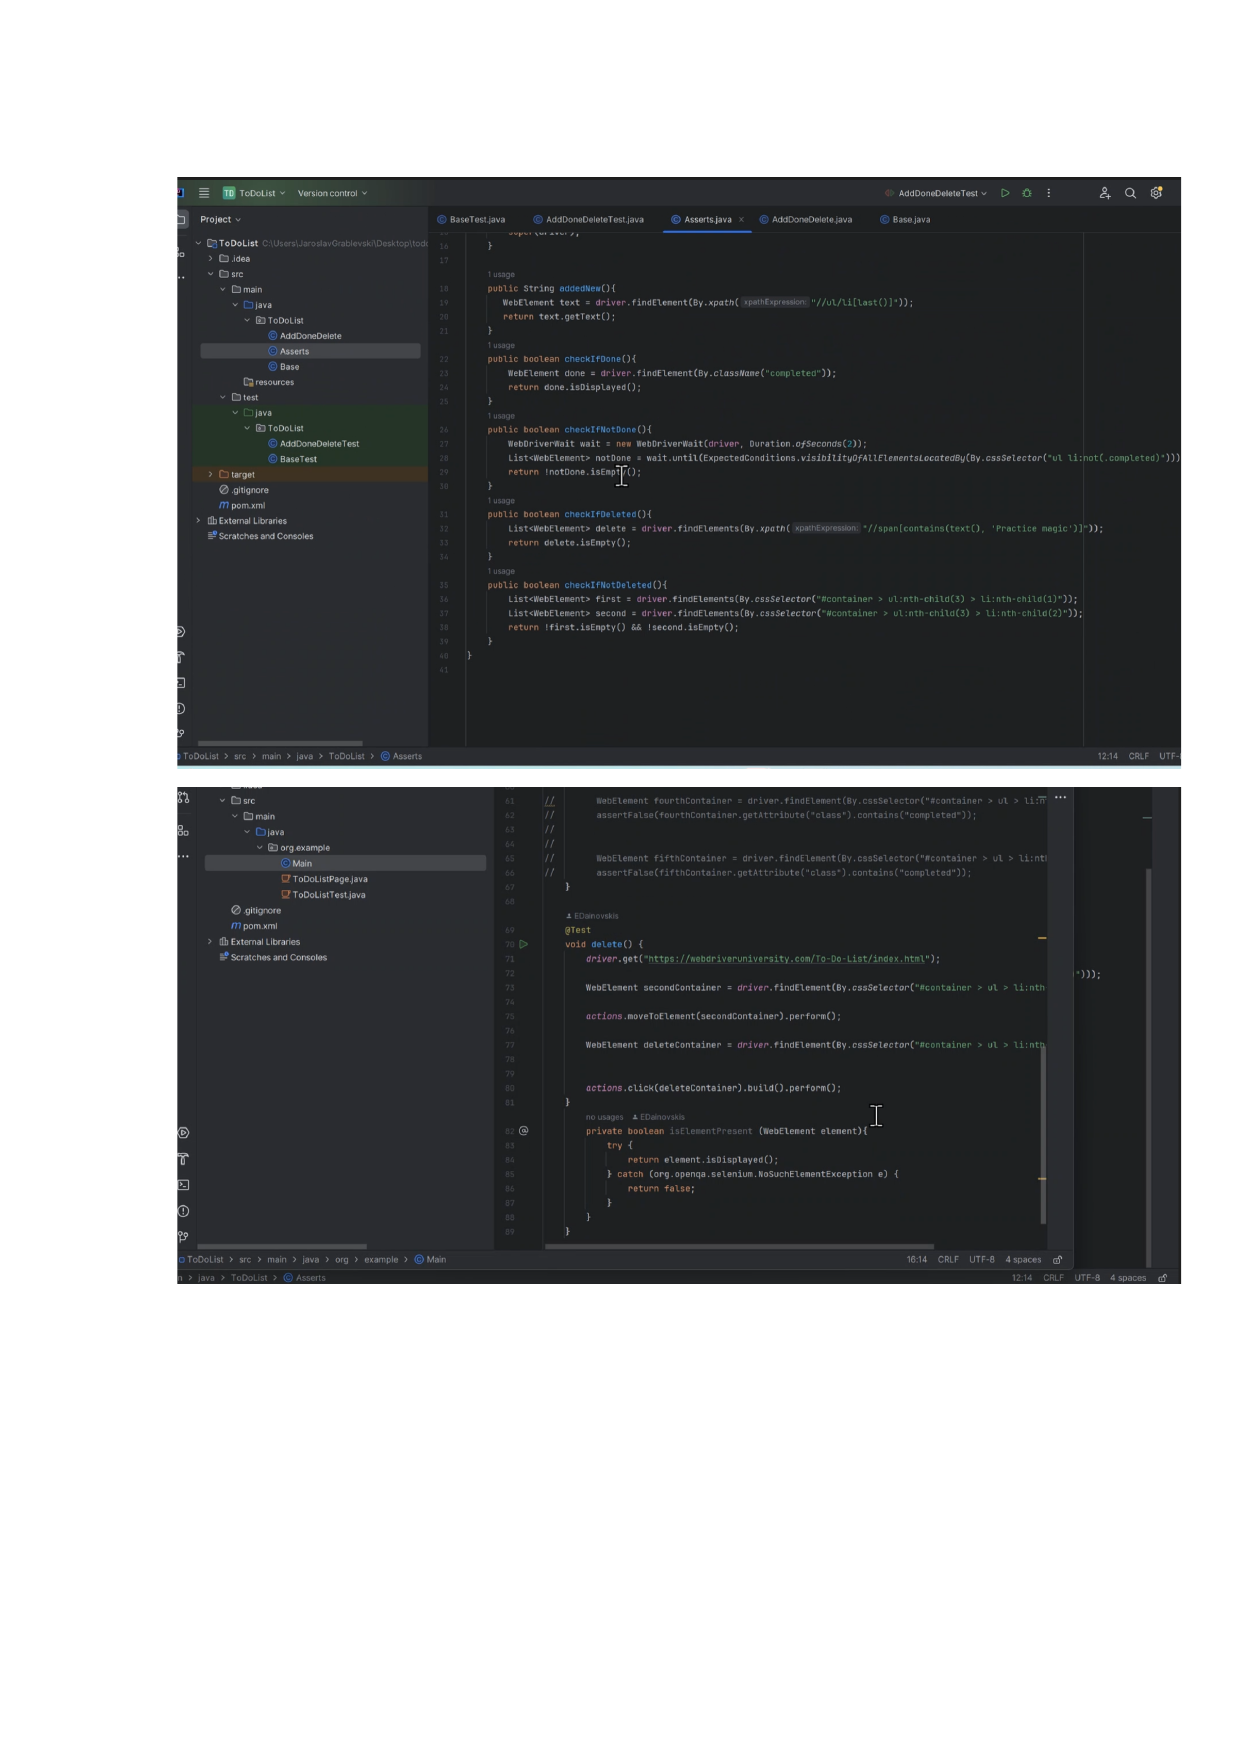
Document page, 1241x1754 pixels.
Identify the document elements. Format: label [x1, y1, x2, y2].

picture [177, 787, 1182, 1284]
picture [177, 177, 1182, 769]
